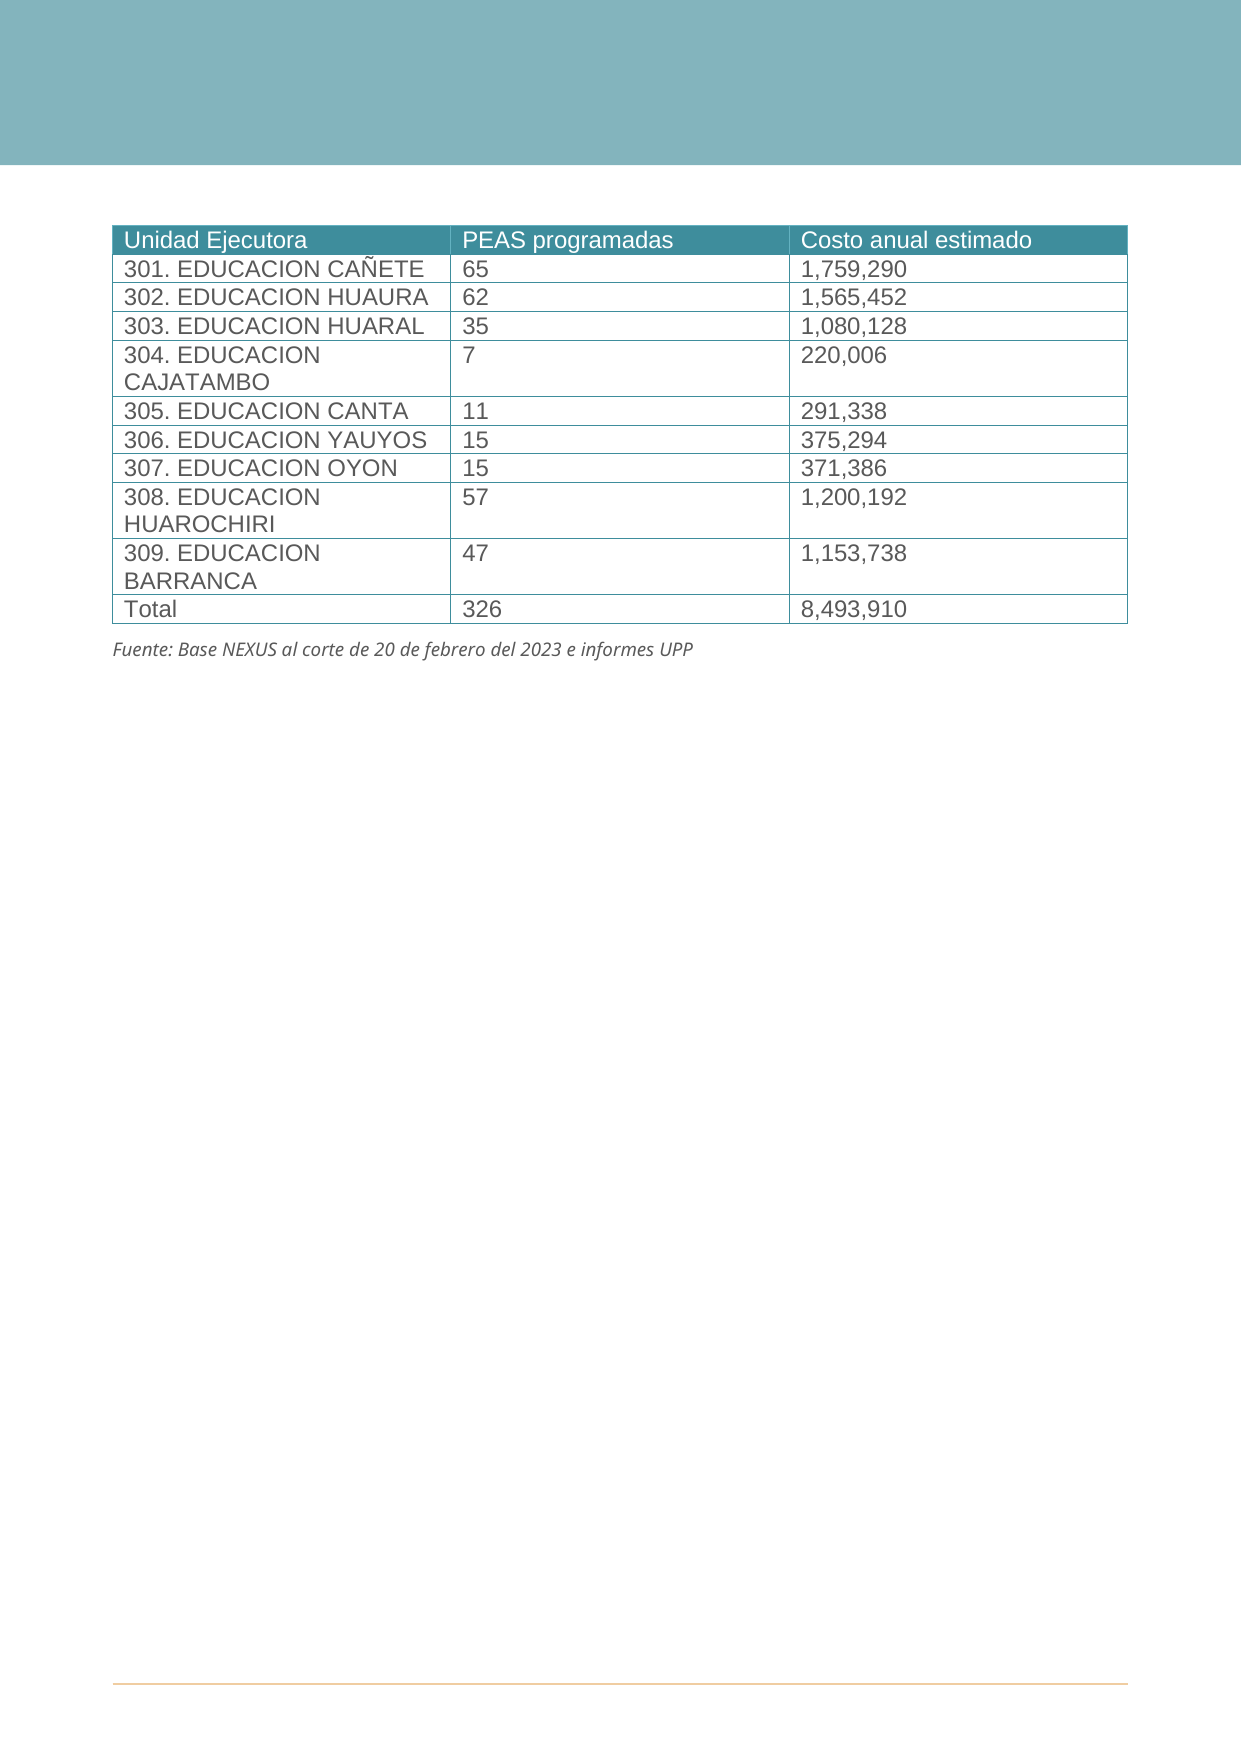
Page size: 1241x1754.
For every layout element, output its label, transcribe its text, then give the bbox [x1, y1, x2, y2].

table_cell 220,006 [790, 341, 1127, 396]
table_cell 375,294 [790, 426, 1127, 453]
table_cell 326 [451, 595, 789, 623]
text Fuente: Base NEXUS al corte de 20 de febrero del 2023 e informes UPP [112, 636, 1128, 662]
table_cell 1,759,290 [790, 255, 1127, 282]
table_cell 15 [451, 426, 789, 453]
table_cell 303. EDUCACION HUARAL [113, 312, 450, 339]
table_cell 305. EDUCACION CANTA [113, 397, 450, 424]
table_cell 1,200,192 [790, 483, 1127, 538]
table_cell 306. EDUCACION YAUYOS [113, 426, 450, 453]
table_cell 65 [451, 255, 789, 282]
table_cell 302. EDUCACION HUAURA [113, 283, 450, 311]
table_cell 1,080,128 [790, 312, 1127, 339]
table_cell 291,338 [790, 397, 1127, 424]
table_cell 1,565,452 [790, 283, 1127, 311]
table_cell 371,386 [790, 454, 1127, 482]
table_cell 47 [451, 539, 789, 594]
table_cell 57 [451, 483, 789, 538]
table_cell Total [113, 595, 450, 623]
table_cell 1,153,738 [790, 539, 1127, 594]
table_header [790, 226, 1127, 254]
table_cell 308. EDUCACION HUAROCHIRI [113, 483, 450, 538]
table_cell 62 [451, 283, 789, 311]
table_cell 7 [451, 341, 789, 396]
table_header PEAS programadas [451, 226, 789, 254]
table_cell 35 [451, 312, 789, 339]
table_header Unidad Ejecutora [113, 226, 450, 254]
table_cell 8,493,910 [790, 595, 1127, 623]
table_cell 301. EDUCACION CAÑETE [113, 255, 450, 282]
table_cell 309. EDUCACION BARRANCA [113, 539, 450, 594]
table_cell 15 [451, 454, 789, 482]
table_cell 307. EDUCACION OYON [113, 454, 450, 482]
table_cell 304. EDUCACION CAJATAMBO [113, 341, 450, 396]
table_cell 11 [451, 397, 789, 424]
